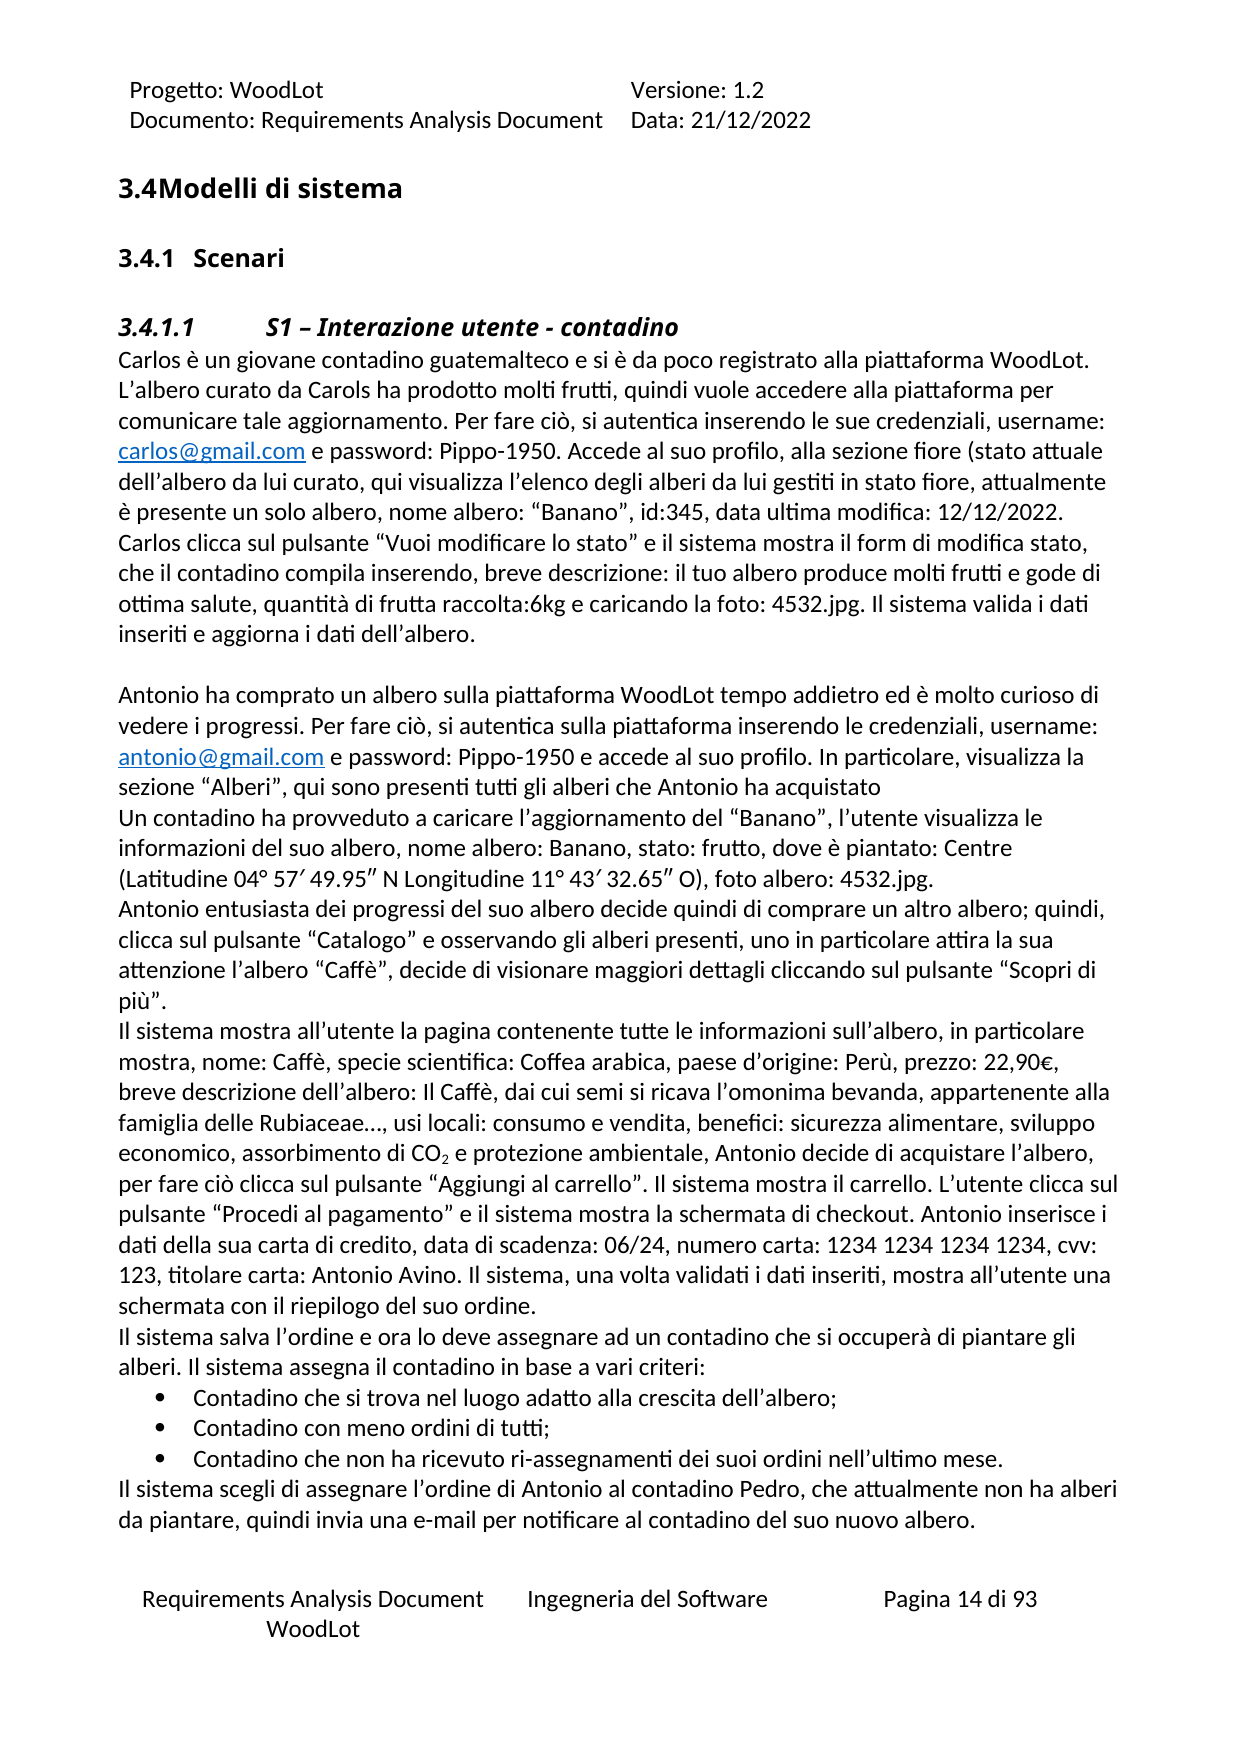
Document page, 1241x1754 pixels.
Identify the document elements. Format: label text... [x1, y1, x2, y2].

text Antonio entusiasta dei progressi del suo albero decide quindi di comprare un altro albero; quindi, clicca sul pulsante “Catalogo” e osservando gli alberi presenti, uno in particolare attira la sua attenzione l’albero “Caffè”, decide di visionare maggiori dettagli cliccando sul pulsante “Scopri di più”. [118, 893, 1122, 1015]
text Antonio ha comprato un albero sulla piattaforma WoodLot tempo addietro ed è molto curioso di vedere i progressi. Per fare ciò, si autentica sulla piattaforma inserendo le credenziali, username: antonio@gmail.com e password: Pippo-1950 e accede al suo profilo. In particolare, visualizza la sezione “Alberi”, qui sono presenti tutti gli alberi che Antonio ha acquistato [118, 680, 1122, 802]
list Contadino con meno ordini di tutti; [156, 1412, 1122, 1443]
text Il sistema scegli di assegnare l’ordine di Antonio al contadino Pedro, che attualmente non ha alberi da piantare, quindi invia una e-mail per notificare al contadino del suo nuovo albero. [118, 1473, 1122, 1534]
subtitle S1 – Interazione utente - contadino [118, 310, 1122, 344]
text Un contadino ha provveduto a caricare l’aggiornamento del “Banano”, l’utente visualizza le informazioni del suo albero, nome albero: Banano, stato: frutto, dove è piantato: Centre (Latitudine 04° 57′ 49.95″ N Longitudine 11° 43′ 32.65″ O), foto albero: 4532.jpg. [118, 802, 1122, 893]
list Contadino che si trova nel luogo adatto alla crescita dell’albero; [156, 1382, 1122, 1412]
list Contadino che non ha ricevuto ri-assegnamenti dei suoi ordini nell’ultimo mese. [156, 1443, 1122, 1473]
list Carlos è un giovane contadino guatemalteco e si è da poco registrato alla piattaforma WoodLot. L’albero curato da Carols ha prodotto molti frutti, quindi vuole accedere alla piattaforma per comunicare tale aggiornamento. Per fare ciò, si autentica inserendo le sue credenziali, username: carlos@gmail.com e password: Pippo-1950. Accede al suo profilo, alla sezione fiore (stato attuale dell’albero da lui curato, qui visualizza l’elenco degli alberi da lui gestiti in stato fiore, attualmente è presente un solo albero, nome albero: “Banano”, id:345, data ultima modifica: 12/12/2022. Carlos clicca sul pulsante “Vuoi modificare lo stato” e il sistema mostra il form di modifica stato, che il contadino compila inserendo, breve descrizione: il tuo albero produce molti frutti e gode di ottima salute, quantità di frutta raccolta:6kg e caricando la foto: 4532.jpg. Il sistema valida i dati inseriti e aggiorna i dati dell’albero. [118, 344, 1122, 649]
text Il sistema salva l’ordine e ora lo deve assegnare ad un contadino che si occuperà di piantare gli alberi. Il sistema assegna il contadino in base a vari criteri: [118, 1321, 1122, 1382]
subtitle Scenari [118, 241, 1122, 275]
text Il sistema mostra all’utente la pagina contenente tutte le informazioni sull’albero, in particolare mostra, nome: Caffè, specie scientifica: Coffea arabica, paese d’origine: Perù, prezzo: 22,90€, breve descrizione dell’albero: Il Caffè, dai cui semi si ricava l’omonima bevanda, appartenente alla famiglia delle Rubiaceae…, usi locali: consumo e vendita, benefici: sicurezza alimentare, sviluppo economico, assorbimento di CO2 e protezione ambientale, Antonio decide di acquistare l’albero, per fare ciò clicca sul pulsante “Aggiungi al carrello”. Il sistema mostra il carrello. L’utente clicca sul pulsante “Procedi al pagamento” e il sistema mostra la schermata di checkout. Antonio inserisce i dati della sua carta di credito, data di scadenza: 06/24, numero carta: 1234 1234 1234 1234, cvv: 123, titolare carta: Antonio Avino. Il sistema, una volta validati i dati inseriti, mostra all’utente una schermata con il riepilogo del suo ordine. [118, 1015, 1122, 1321]
subtitle Modelli di sistema [118, 169, 1122, 206]
